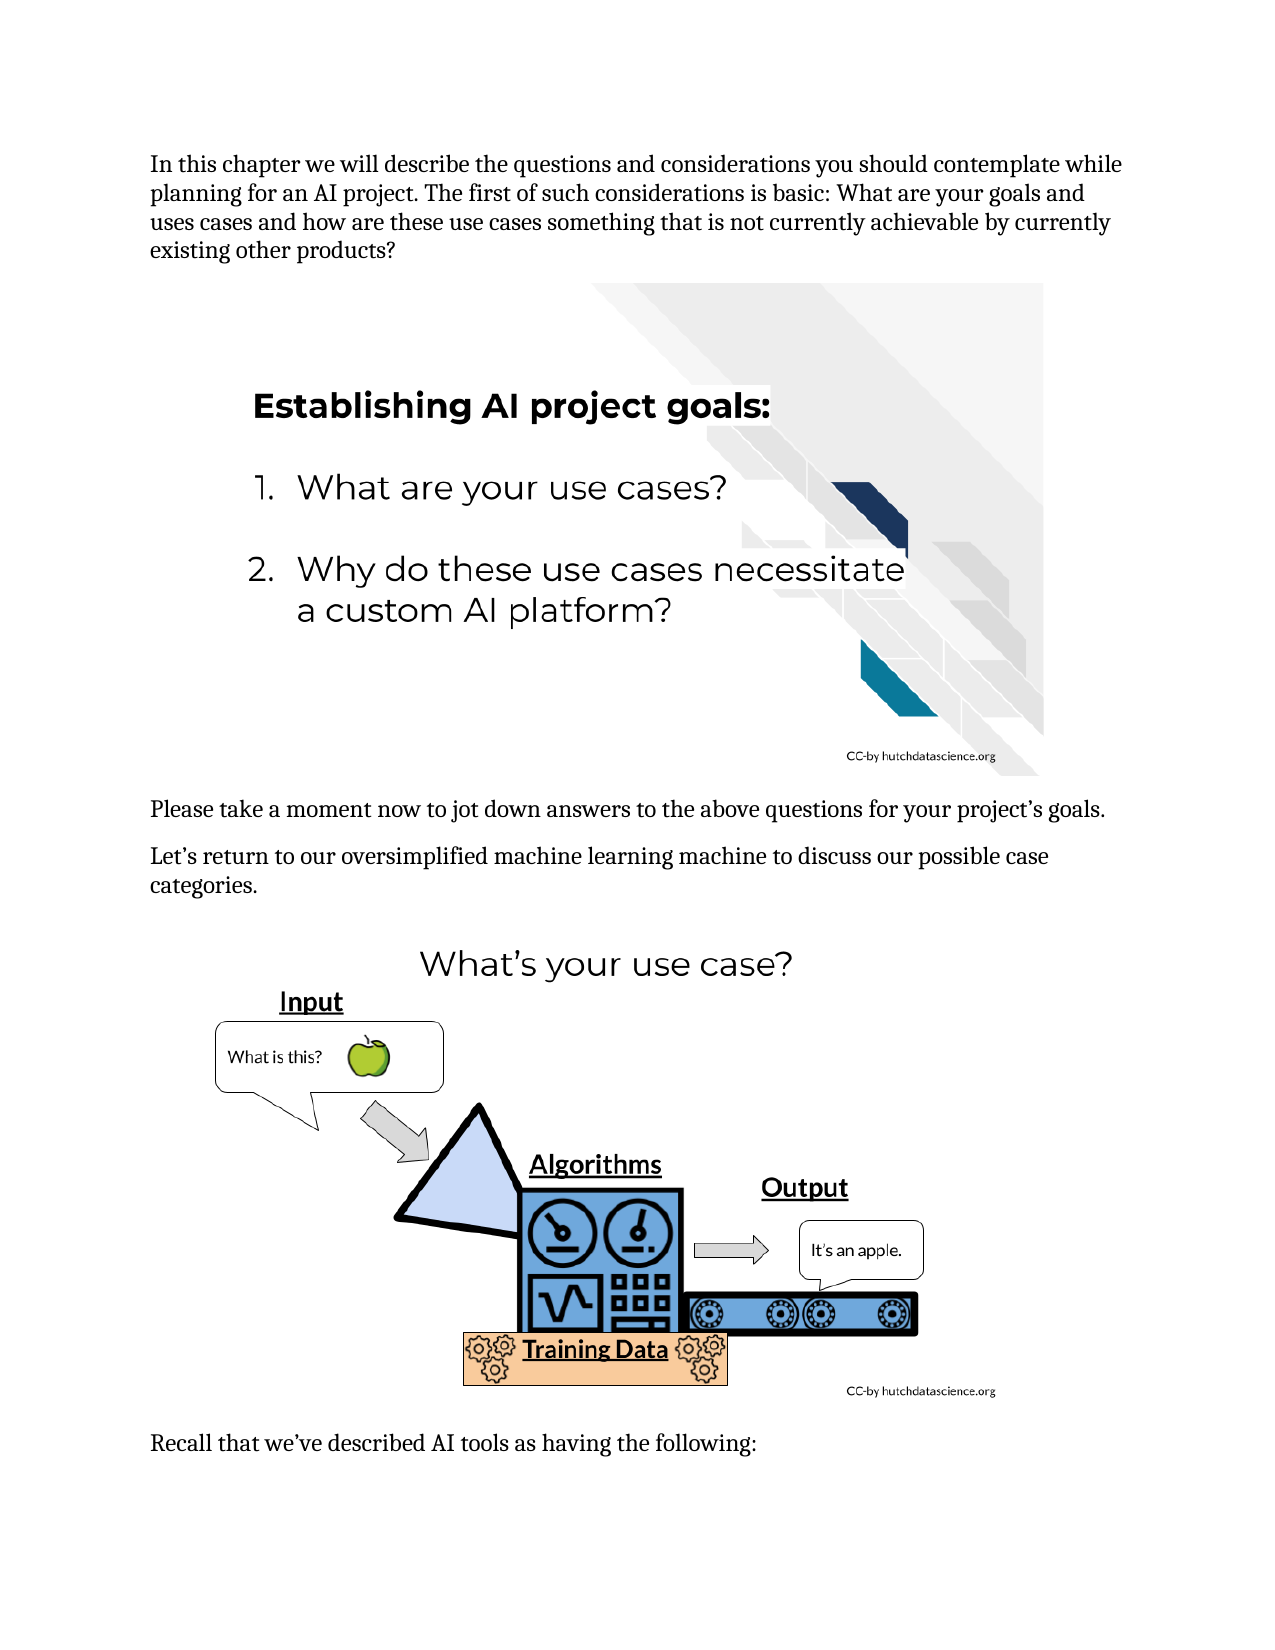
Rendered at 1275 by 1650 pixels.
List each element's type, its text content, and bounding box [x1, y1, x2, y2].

picture [168, 283, 1044, 776]
text Let’s return to our oversimplified machine learning machine to discuss our possible case categories. [150, 842, 1125, 900]
text Please take a moment now to jot down answers to the above questions for your project’s goals. [150, 795, 1125, 823]
text In this chapter we will describe the questions and considerations you should contemplate while planning for an AI project. The first of such considerations is basic: What are your goals and uses cases and how are these use cases something that is not currently achievable by currently existing other products? [150, 150, 1125, 265]
text Recall that we’ve described AI tools as having the following: [150, 1429, 1125, 1458]
picture [168, 918, 1044, 1411]
